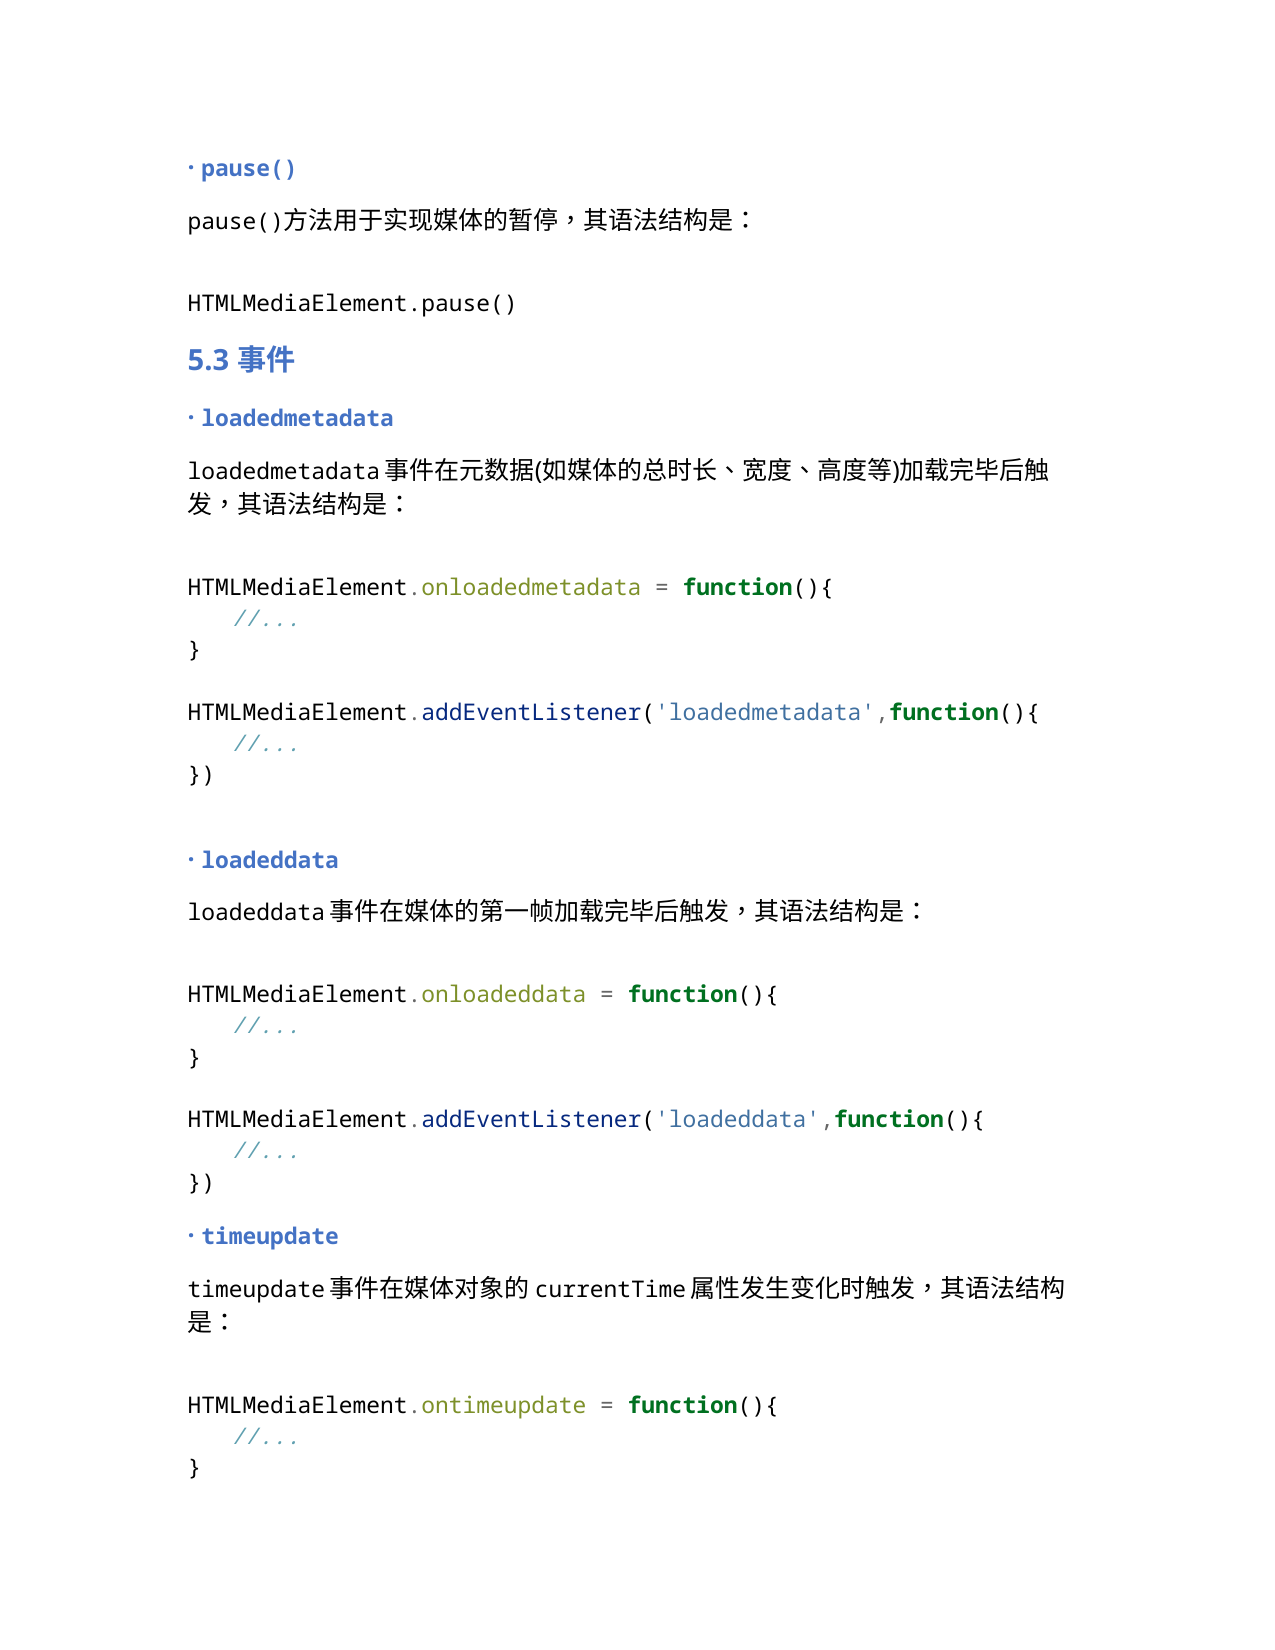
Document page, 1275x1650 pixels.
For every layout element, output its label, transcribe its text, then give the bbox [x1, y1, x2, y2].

subtitle · timeupdate [187, 1218, 1087, 1252]
subtitle · loadeddata [187, 841, 1087, 875]
text HTMLMediaElement.onloadedmetadata = function(){ //... } HTMLMediaElement.addEventListener('loadedmetadata',function(){ //... }) [187, 539, 1087, 820]
text loadeddata事件在媒体的第一帧加载完毕后触发，其语法结构是： [187, 894, 1087, 928]
text loadedmetadata事件在元数据(如媒体的总时长、宽度、高度等)加载完毕后触发，其语法结构是： [187, 452, 1087, 520]
subtitle · pause() [187, 150, 1087, 184]
text timeupdate事件在媒体对象的currentTime属性发生变化时触发，其语法结构是： [187, 1271, 1087, 1339]
text HTMLMediaElement.pause() [187, 256, 1087, 318]
text pause()方法用于实现媒体的暂停，其语法结构是： [187, 203, 1087, 237]
text HTMLMediaElement.onloadeddata = function(){ //... } HTMLMediaElement.addEventListener('loadeddata',function(){ //... }) [187, 947, 1087, 1197]
subtitle · loadedmetadata [187, 399, 1087, 433]
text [187, 1357, 1087, 1482]
subtitle 5.3 事件 [187, 339, 1087, 379]
